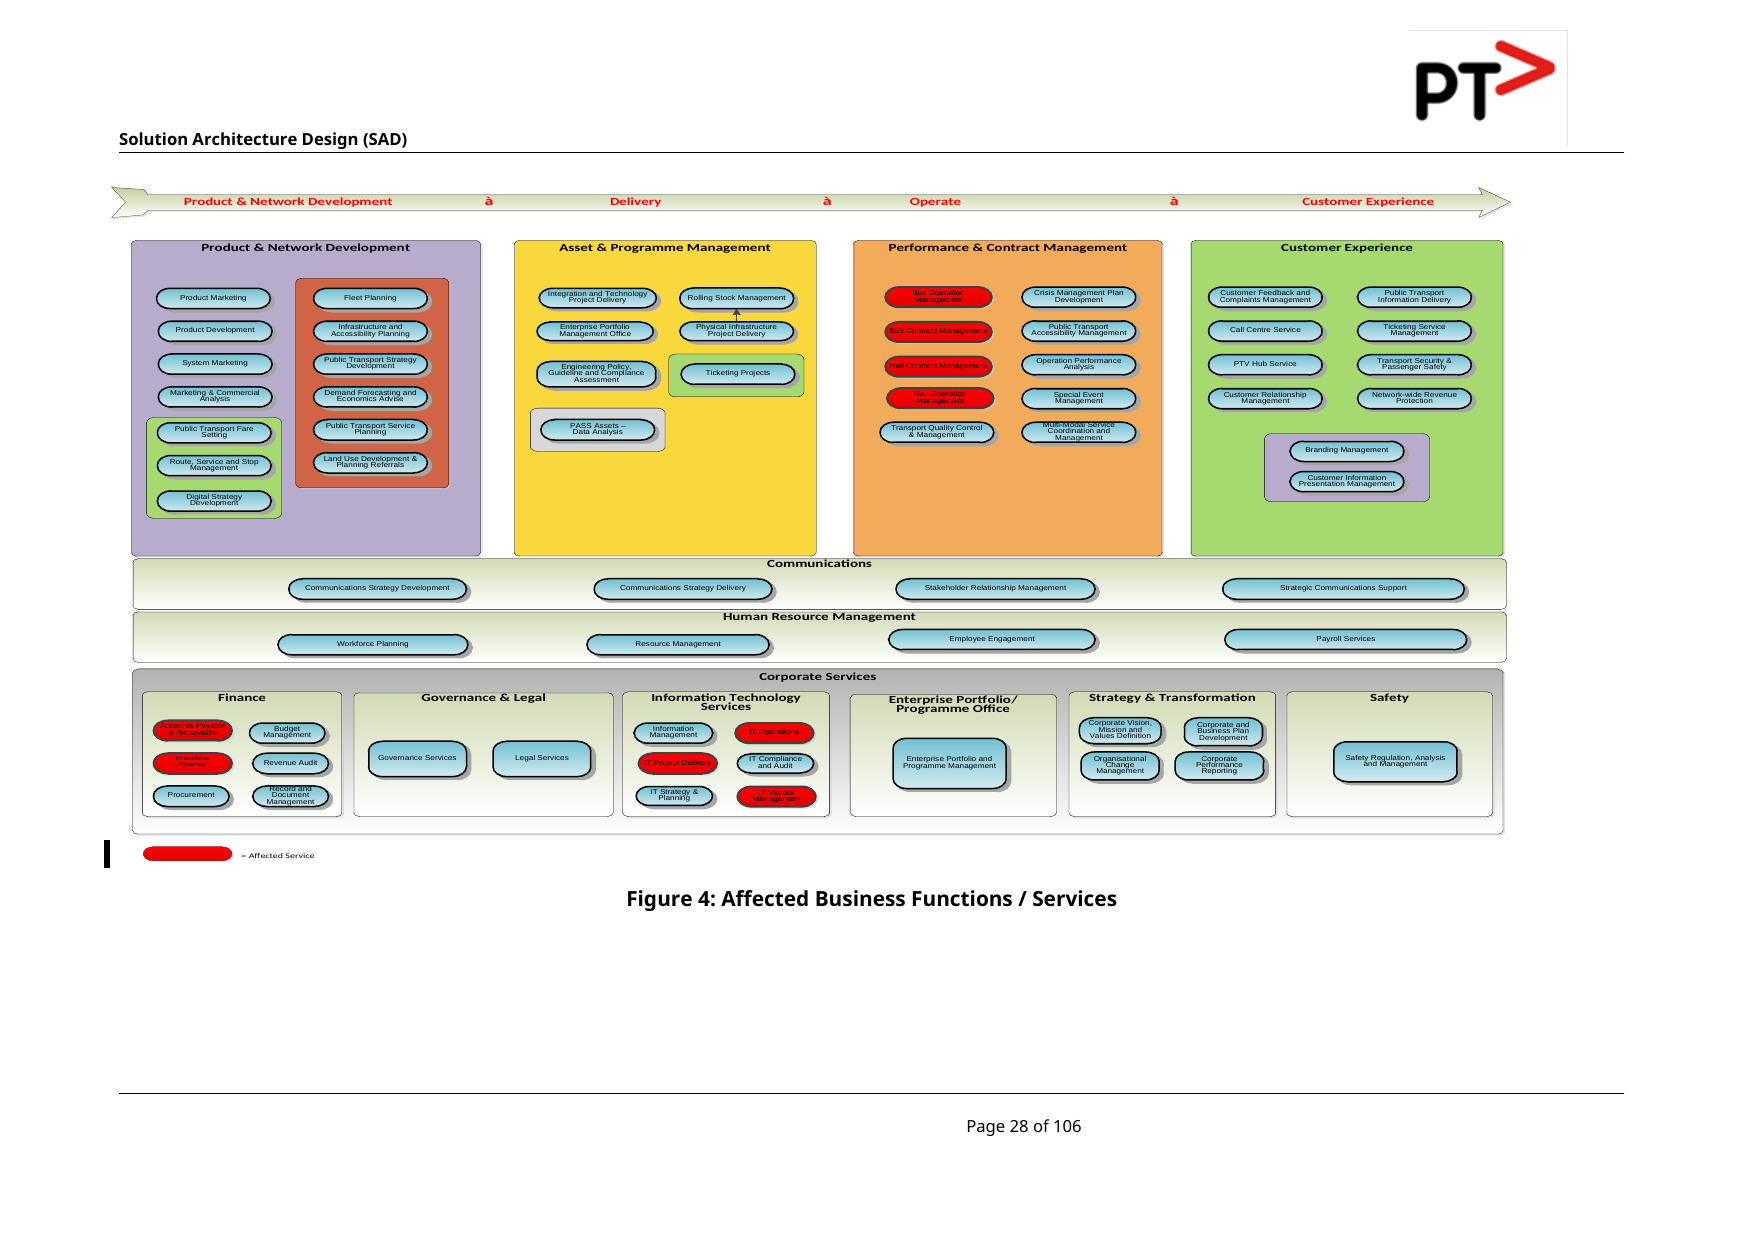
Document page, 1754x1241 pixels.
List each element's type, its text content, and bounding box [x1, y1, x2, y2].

picture [1408, 30, 1569, 146]
text Figure 4: Affected Business Functions / Services [119, 884, 1624, 912]
